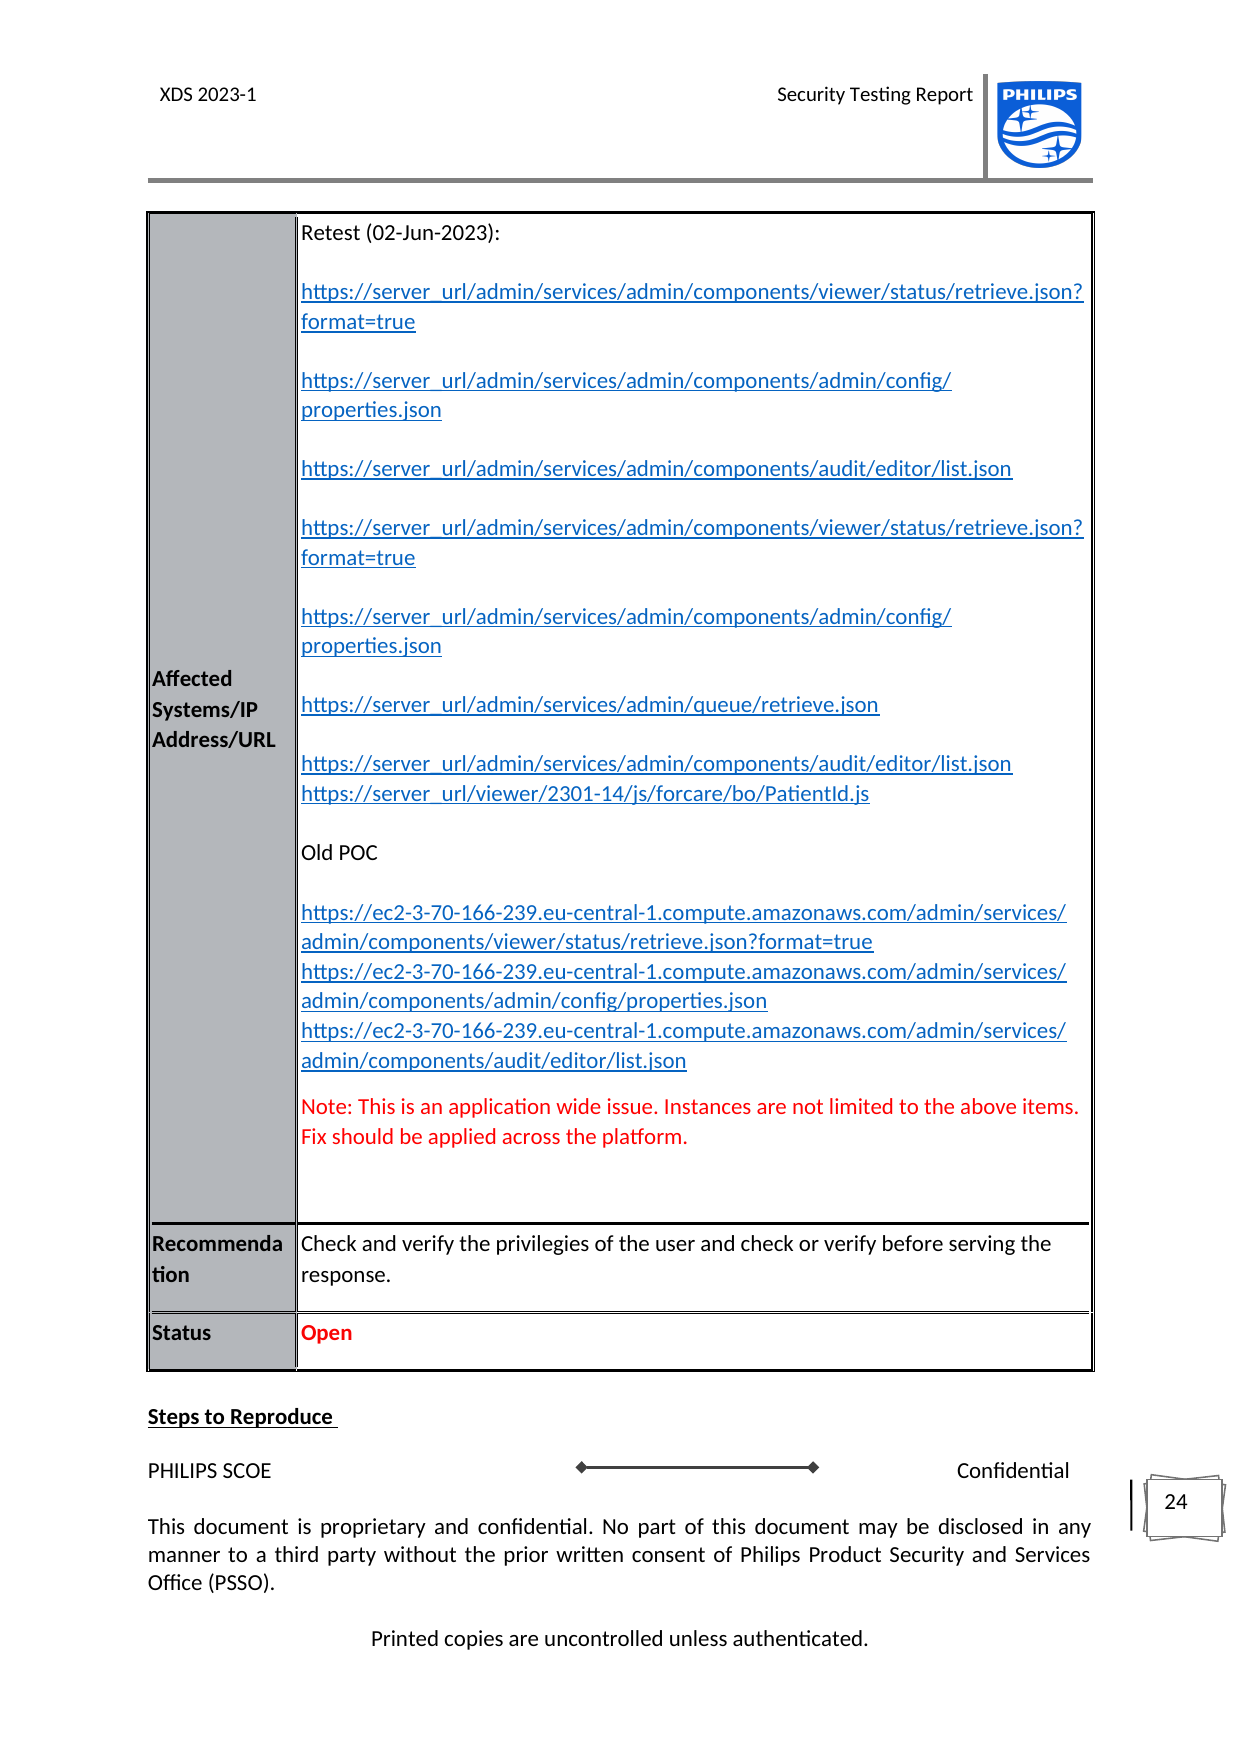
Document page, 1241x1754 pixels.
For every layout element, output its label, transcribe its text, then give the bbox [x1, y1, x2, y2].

table_cell Status [148, 1311, 297, 1369]
text Steps to Reproduce [148, 1372, 1093, 1430]
table_cell Check and verify the privilegies of the user and check or verify before serving the response. [298, 1222, 1091, 1311]
picture [997, 81, 1082, 168]
table_cell Retest (02-Jun-2023): https://server_url/admin/services/admin/components/viewer/status/retrieve.json?format=true https://server_url/admin/services/admin/components/admin/config/properties.json https://server_url/admin/services/admin/components/audit/editor/list.json https://server_url/admin/services/admin/components/viewer/status/retrieve.json?format=true https://server_url/admin/services/admin/components/admin/config/properties.json https://server_url/admin/services/admin/queue/retrieve.json https://server_url/admin/services/admin/components/audit/editor/list.json https://server_url/viewer/2301-14/js/forcare/bo/PatientId.js Old POC https://ec2-3-70-166-239.eu-central-1.compute.amazonaws.com/admin/services/admin/components/viewer/status/retrieve.json?format=true https://ec2-3-70-166-239.eu-central-1.compute.amazonaws.com/admin/services/admin/components/admin/config/properties.json https://ec2-3-70-166-239.eu-central-1.compute.amazonaws.com/admin/services/admin/components/audit/editor/list.json Note: This is an application wide issue. Instances are not limited to the above items. Fix should be applied across the platform. [297, 214, 1091, 1222]
table_cell Open [297, 1311, 1093, 1369]
table_cell Affected Systems/IP Address/URL [150, 214, 297, 1222]
table_cell Recommendation [150, 1222, 295, 1311]
